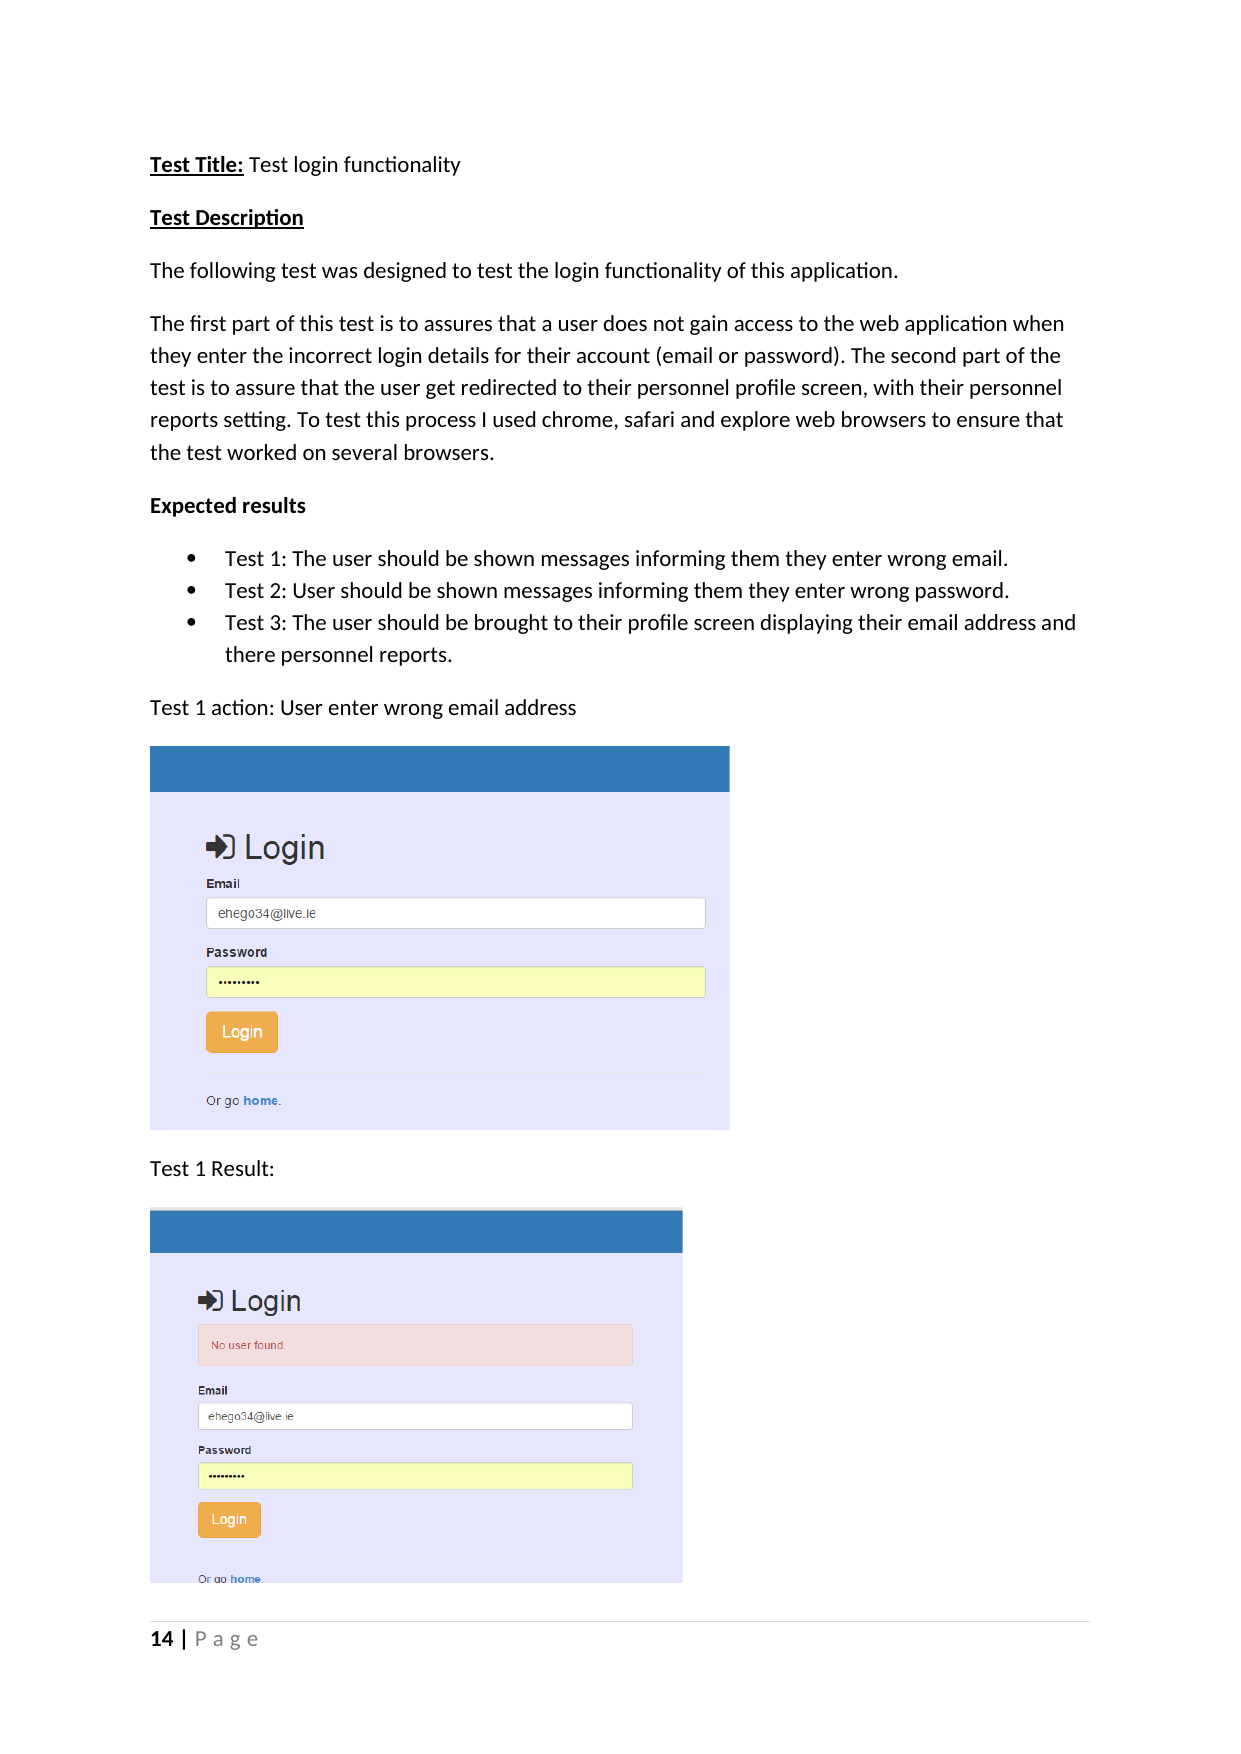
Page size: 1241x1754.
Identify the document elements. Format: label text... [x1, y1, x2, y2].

text Test 1 Result: [150, 1154, 1090, 1182]
picture [150, 746, 730, 1130]
text Test 1 action: User enter wrong email address [150, 693, 1090, 721]
text The first part of this test is to assures that a user does not gain access to the web application when they enter the incorrect login details for their account (email or password). The second part of the test is to assure that the user get redirected to their personnel profile screen, with their personnel reports setting. To test this process I used chrome, safari and explore web browsers to ensure that the test worked on several browsers. [150, 309, 1090, 466]
list Test 2: User should be shown messages informing them they enter wrong password. [187, 576, 1090, 604]
text Test Description [150, 203, 1090, 231]
list Test 3: The user should be brought to their profile screen displaying their email address and there personnel reports. [187, 608, 1090, 668]
text Test Title: Test login functionality [150, 150, 1090, 178]
list Test 1: The user should be shown messages informing them they enter wrong email. [187, 544, 1090, 572]
text The following test was designed to test the login functionality of this application. [150, 256, 1090, 284]
picture [150, 1207, 683, 1583]
text Expected results [150, 491, 1090, 519]
